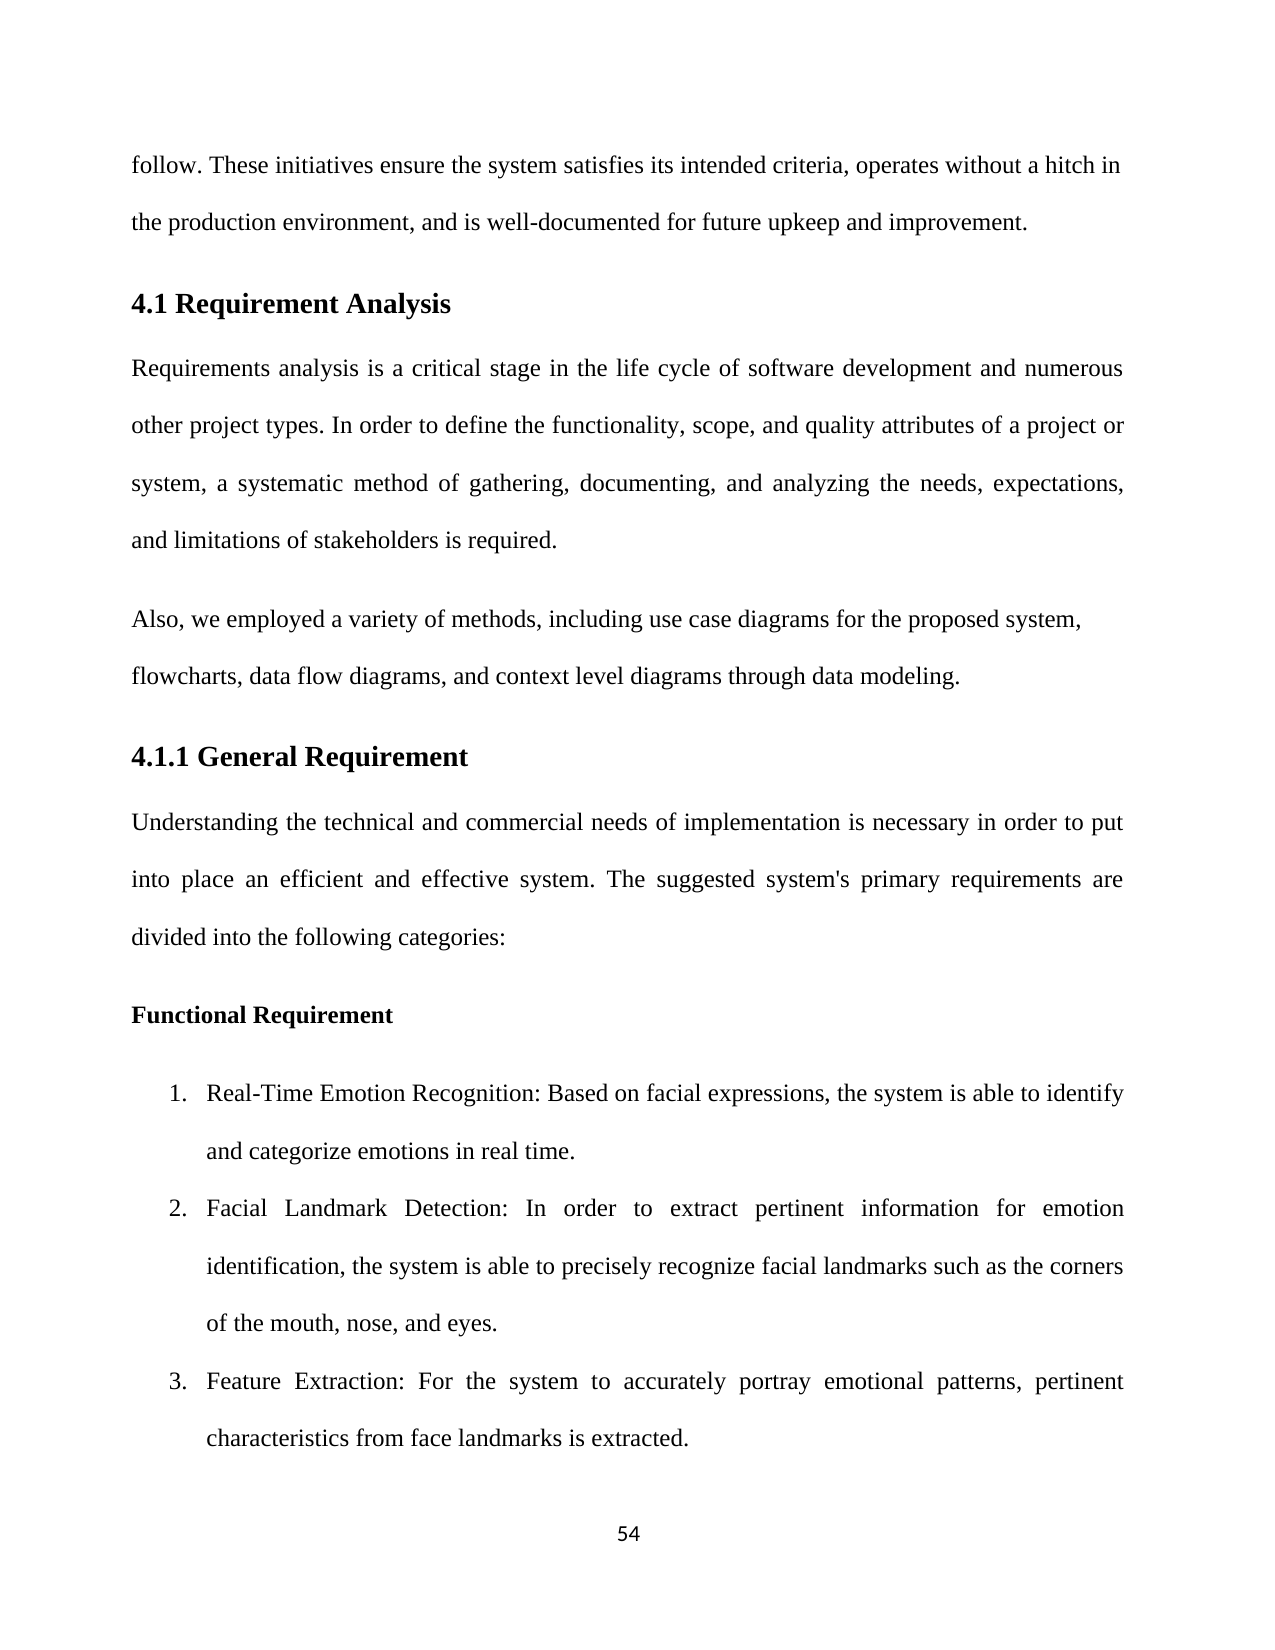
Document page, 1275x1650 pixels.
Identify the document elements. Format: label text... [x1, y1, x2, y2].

list Feature Extraction: For the system to accurately portray emotional patterns, pertinent characteristics from face landmarks is extracted. [169, 1366, 1125, 1452]
subtitle 4.1 Requirement Analysis [131, 286, 1125, 319]
list Real-Time Emotion Recognition: Based on facial expressions, the system is able to identify and categorize emotions in real time. [169, 1078, 1125, 1164]
text Requirements analysis is a critical stage in the life cycle of software development and numerous other project types. In order to define the functionality, scope, and quality attributes of a project or system, a systematic method of gathering, documenting, and analyzing the needs, expectations, and limitations of stakeholders is required. [131, 353, 1125, 554]
text Understanding the technical and commercial needs of implementation is necessary in order to put into place an efficient and effective system. The suggested system's primary requirements are divided into the following categories: [131, 807, 1125, 950]
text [131, 150, 1125, 236]
subtitle 4.1.1 General Requirement [131, 739, 1125, 773]
text Also, we employed a variety of methods, including use case diagrams for the proposed system, flowcharts, data flow diagrams, and context level diagrams through data modeling. [131, 604, 1125, 690]
text Functional Requirement [131, 1000, 1125, 1029]
list Facial Landmark Detection: In order to extract pertinent information for emotion identification, the system is able to precisely recognize facial landmarks such as the corners of the mouth, nose, and eyes. [169, 1193, 1125, 1337]
